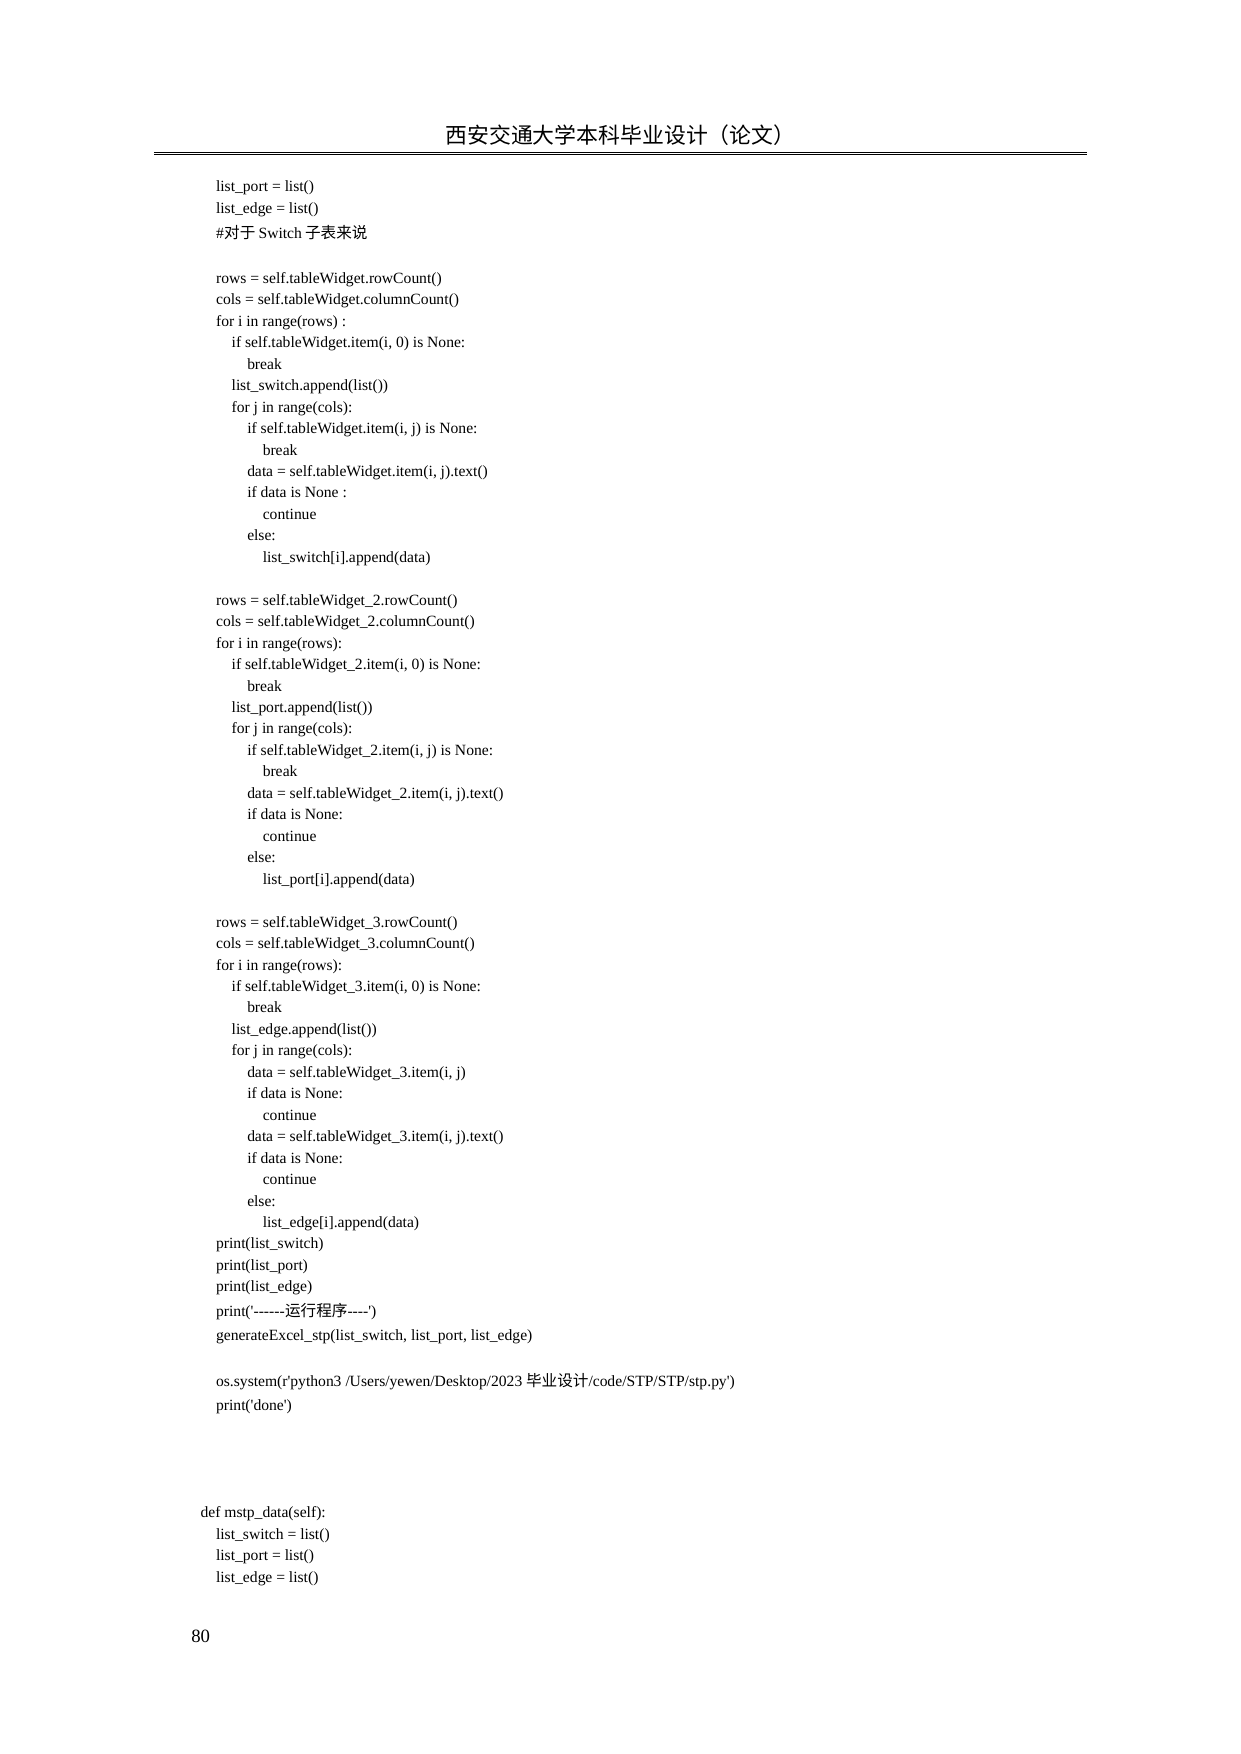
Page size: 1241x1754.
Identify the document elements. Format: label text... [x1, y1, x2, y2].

text break [153, 676, 1087, 694]
text if self.tableWidget.item(i, j) is None: [153, 419, 1087, 437]
text list_edge = list() [153, 1567, 1087, 1585]
text print('done') [153, 1396, 1087, 1414]
text for j in range(cols): [153, 719, 1087, 737]
text else: [153, 526, 1087, 544]
text list_port = list() [153, 177, 1087, 195]
text list_port = list() [153, 1546, 1087, 1564]
text print(list_switch) [153, 1234, 1087, 1252]
text os.system(r'python3 /Users/yewen/Desktop/2023毕业设计/code/STP/STP/stp.py') [153, 1369, 1087, 1391]
text else: [153, 1191, 1087, 1209]
text list_switch.append(list()) [153, 376, 1087, 394]
text rows = self.tableWidget.rowCount() [153, 269, 1087, 287]
text generateExcel_stp(list_switch, list_port, list_edge) [153, 1326, 1087, 1344]
text print(list_edge) [153, 1277, 1087, 1295]
text list_edge.append(list()) [153, 1020, 1087, 1038]
text print(list_port) [153, 1256, 1087, 1274]
text else: [153, 848, 1087, 866]
text data = self.tableWidget_3.item(i, j).text() [153, 1127, 1087, 1145]
text list_port[i].append(data) [153, 869, 1087, 887]
text cols = self.tableWidget_3.columnCount() [153, 934, 1087, 952]
text continue [153, 827, 1087, 844]
text print('------运行程序----') [153, 1299, 1087, 1321]
text list_port.append(list()) [153, 698, 1087, 716]
text break [153, 354, 1087, 372]
text if self.tableWidget_3.item(i, 0) is None: [153, 977, 1087, 995]
text cols = self.tableWidget.columnCount() [153, 290, 1087, 308]
text list_edge = list() [153, 199, 1087, 217]
text for j in range(cols): [153, 397, 1087, 415]
text rows = self.tableWidget_2.rowCount() [153, 591, 1087, 608]
text for i in range(rows) : [153, 312, 1087, 329]
text list_switch[i].append(data) [153, 548, 1087, 566]
text for i in range(rows): [153, 633, 1087, 651]
text data = self.tableWidget_3.item(i, j) [153, 1063, 1087, 1081]
text if data is None : [153, 483, 1087, 501]
text if self.tableWidget.item(i, 0) is None: [153, 333, 1087, 351]
text break [153, 440, 1087, 458]
text continue [153, 1106, 1087, 1123]
text if self.tableWidget_2.item(i, j) is None: [153, 741, 1087, 759]
text data = self.tableWidget_2.item(i, j).text() [153, 784, 1087, 802]
text if data is None: [153, 1148, 1087, 1166]
text list_edge[i].append(data) [153, 1213, 1087, 1231]
text #对于Switch子表来说 [153, 220, 1087, 243]
text break [153, 762, 1087, 780]
text if data is None: [153, 1084, 1087, 1102]
text if self.tableWidget_2.item(i, 0) is None: [153, 655, 1087, 673]
text for j in range(cols): [153, 1041, 1087, 1059]
text if data is None: [153, 805, 1087, 823]
text cols = self.tableWidget_2.columnCount() [153, 612, 1087, 630]
text data = self.tableWidget.item(i, j).text() [153, 462, 1087, 480]
text continue [153, 1170, 1087, 1188]
text list_switch = list() [153, 1524, 1087, 1542]
text break [153, 998, 1087, 1016]
text def mstp_data(self): [153, 1503, 1087, 1521]
text for i in range(rows): [153, 955, 1087, 973]
text continue [153, 505, 1087, 523]
text rows = self.tableWidget_3.rowCount() [153, 912, 1087, 930]
